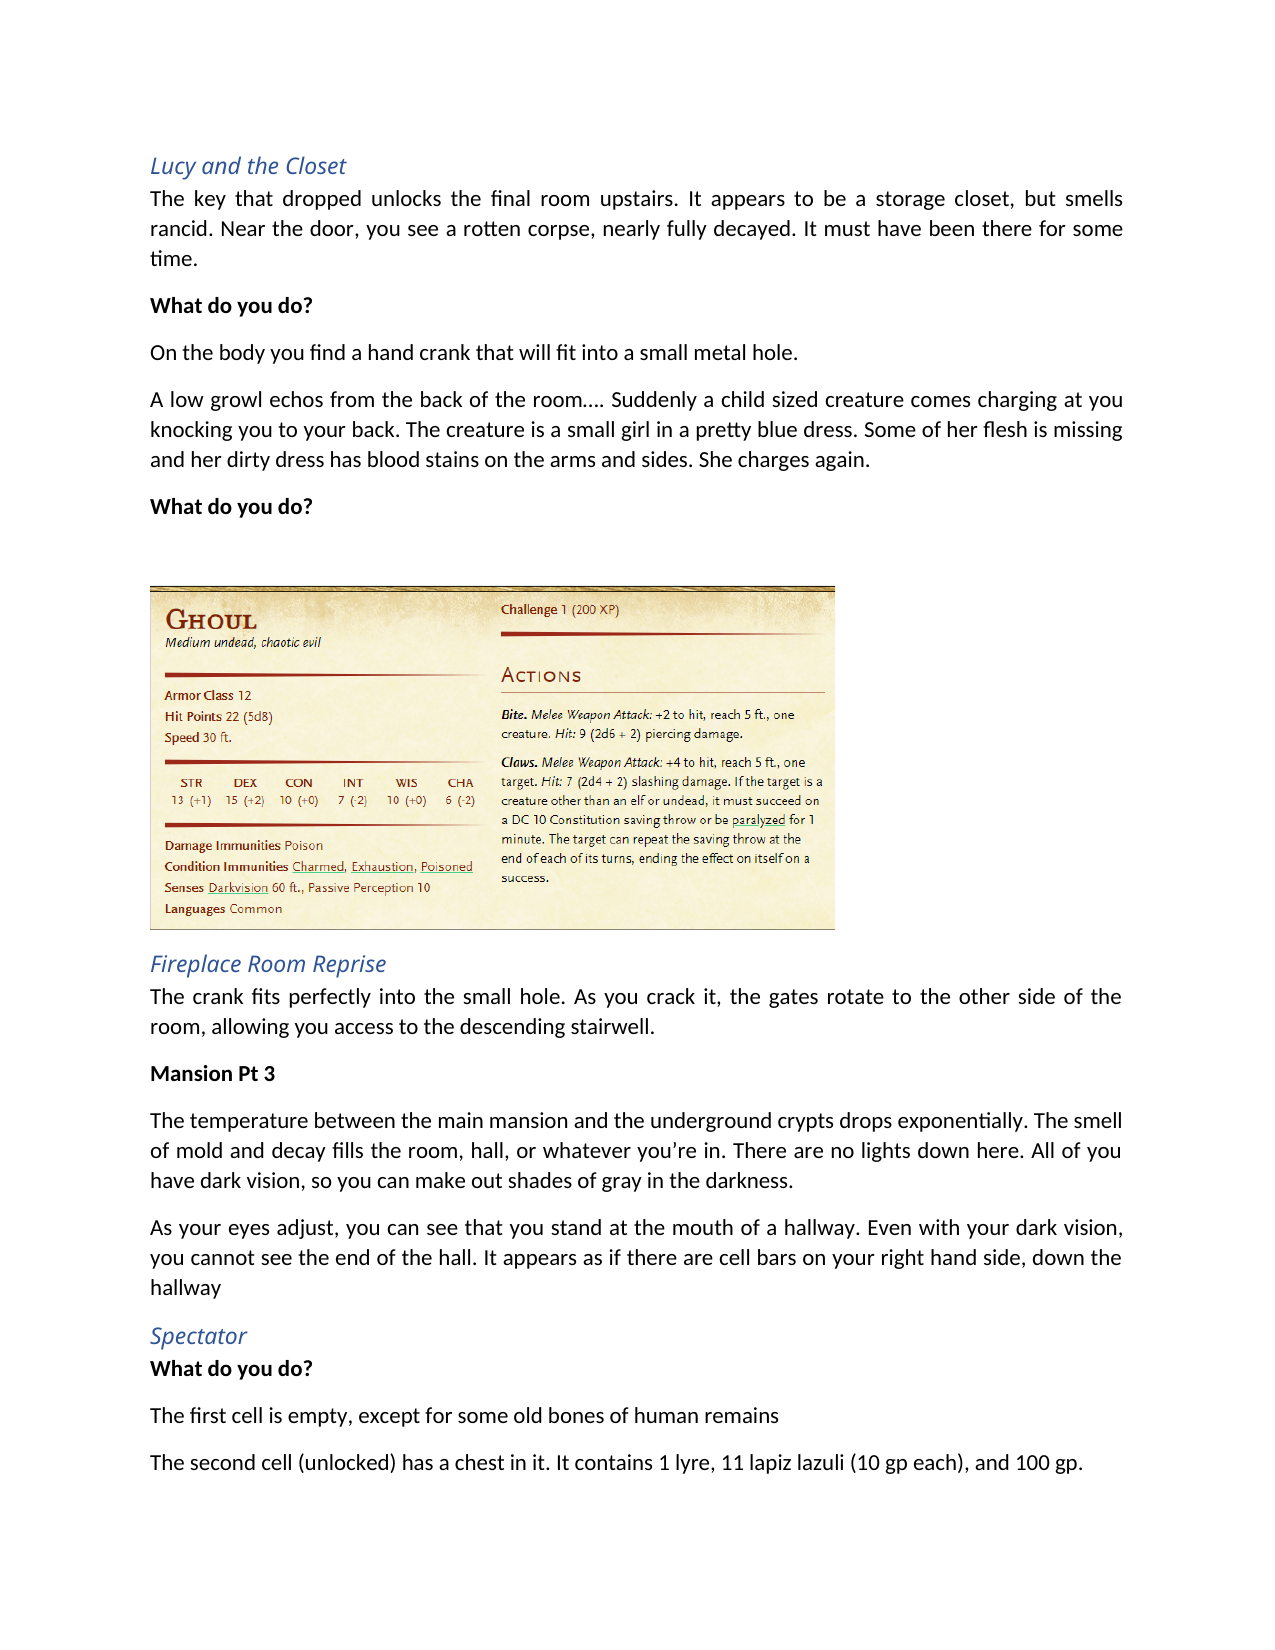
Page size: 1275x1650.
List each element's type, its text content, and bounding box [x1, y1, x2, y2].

text The first cell is empty, except for some old bones of human remains [150, 1401, 1125, 1429]
text A low growl echos from the back of the room…. Suddenly a child sized creature comes charging at you knocking you to your back. The creature is a small girl in a pretty blue dress. Some of her flesh is missing and her dirty dress has blood stains on the arms and sides. She charges again. [150, 385, 1125, 473]
text The second cell (unlocked) has a chest in it. It contains 1 lyre, 11 lapiz lazuli (10 gp each), and 100 gp. [150, 1448, 1125, 1476]
subtitle Lucy and the Closet [150, 150, 1125, 181]
text What do you do? [150, 1354, 1125, 1382]
text The crank fits perfectly into the small hole. As you crack it, the gates rotate to the other side of the room, allowing you access to the descending stairwell. [150, 982, 1125, 1040]
text What do you do? [150, 492, 1125, 520]
text What do you do? [150, 291, 1125, 319]
text The temperature between the main mansion and the underground crypts drops exponentially. The smell of mold and decay fills the room, hall, or whatever you’re in. There are no lights down here. All of you have dark vision, so you can make out shades of gray in the darkness. [150, 1106, 1125, 1194]
subtitle Fireplace Room Reprise [150, 948, 1125, 979]
picture [150, 585, 836, 930]
subtitle Mansion Pt 3 [150, 1059, 1125, 1087]
text As your eyes adjust, you can see that you stand at the mouth of a hallway. Even with your dark vision, you cannot see the end of the hall. It appears as if there are cell bars on your right hand side, down the hallway [150, 1213, 1125, 1301]
text On the body you find a hand crank that will fit into a small metal hole. [150, 338, 1125, 366]
subtitle Spectator [150, 1320, 1125, 1352]
text The key that dropped unlocks the final room upstairs. It appears to be a storage closet, but smells rancid. Near the door, you see a rotten corpse, nearly fully decayed. It must have been there for some time. [150, 184, 1125, 272]
